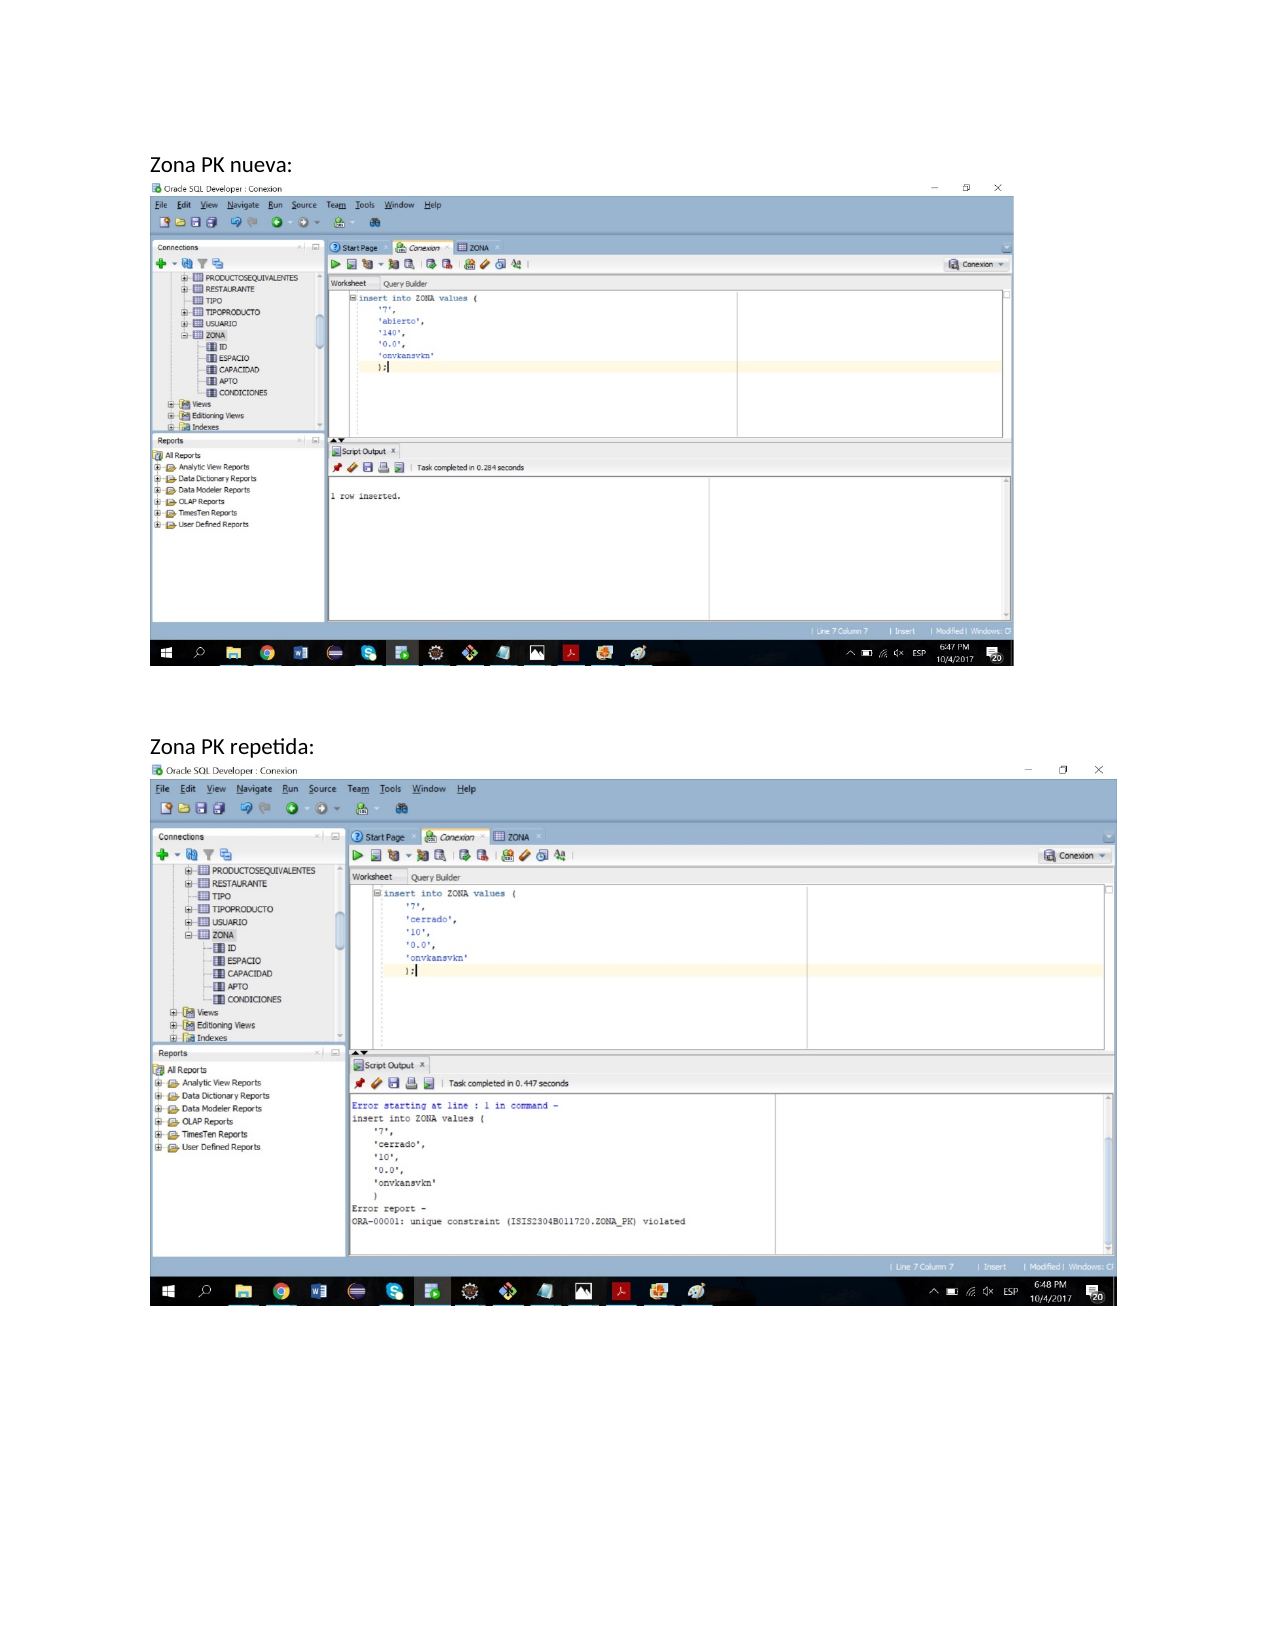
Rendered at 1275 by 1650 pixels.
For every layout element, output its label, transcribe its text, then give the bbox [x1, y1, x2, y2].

picture [150, 762, 1117, 1306]
picture [150, 180, 1014, 666]
